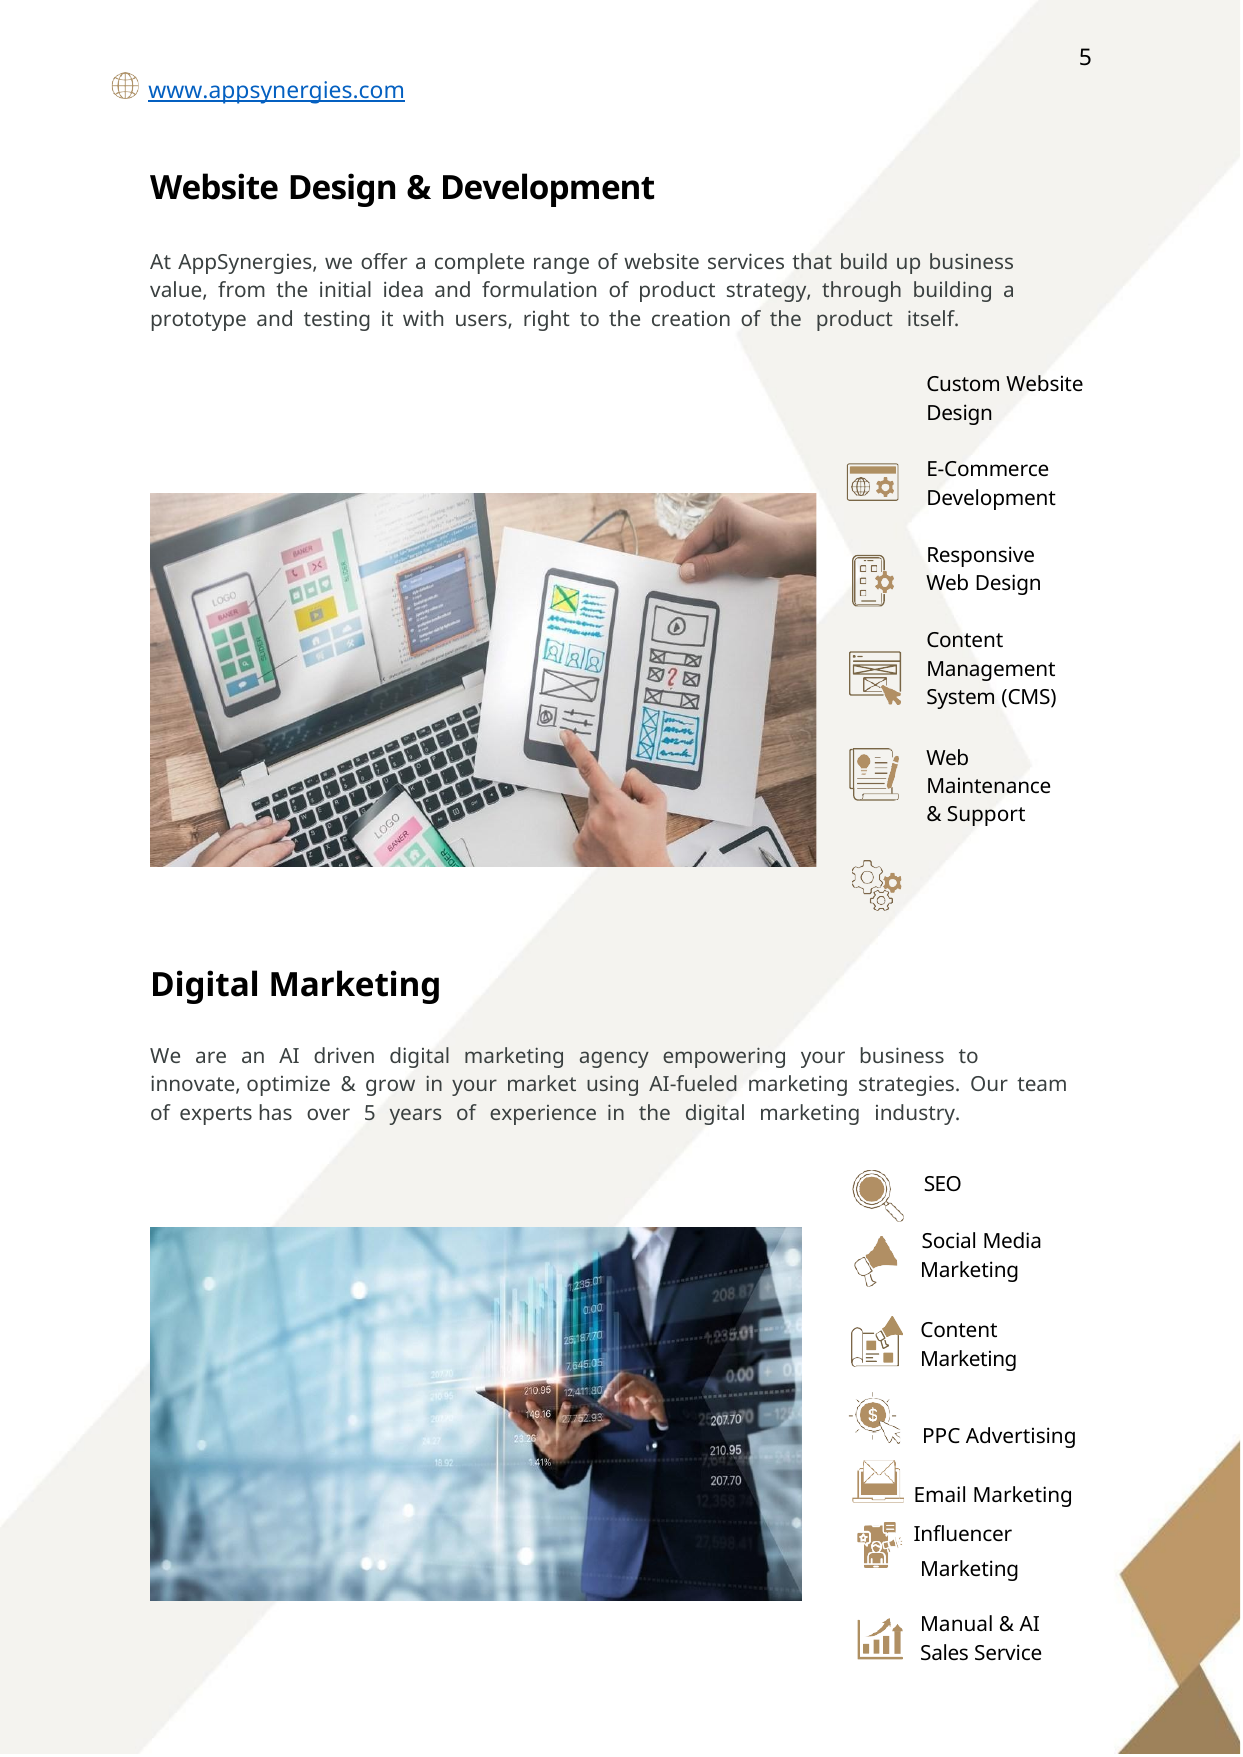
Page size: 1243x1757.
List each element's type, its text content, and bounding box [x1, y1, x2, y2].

text E-Commerce Development [926, 454, 1059, 511]
text 5 [1079, 41, 1243, 72]
text Custom Website Design [926, 369, 1087, 426]
text At AppSynergies, we offer a complete range of website services that build up business value, from the initial idea and formulation of product strategy, through building a prototype and testing it with users, right to the creation of the product itself. [150, 247, 1016, 332]
text Social Media Marketing [920, 1226, 1044, 1283]
text SEO [923, 1169, 1243, 1198]
subtitle Website Design & Development [150, 163, 1243, 209]
subtitle Digital Marketing [150, 960, 901, 1006]
text We are an AI driven digital marketing agency empowering your business to innovate, optimize & grow in your market using AI-fueled marketing strategies. Our team of experts has over 5 years of experience in the digital marketing industry. [150, 1041, 1069, 1126]
text Manual & AI Sales Service [920, 1609, 1066, 1666]
text www.appsynergies.com [112, 72, 1243, 105]
picture [0, 0, 1241, 1754]
text Content Management System (CMS) [926, 625, 1087, 711]
text Marketing [920, 1557, 1243, 1581]
text Web Maintenance & Support [926, 743, 1053, 828]
text Content Marketing [920, 1315, 1020, 1372]
text Responsive Web Design [926, 540, 1043, 597]
text PPC Advertising Email Marketing Influencer [847, 1392, 1078, 1547]
